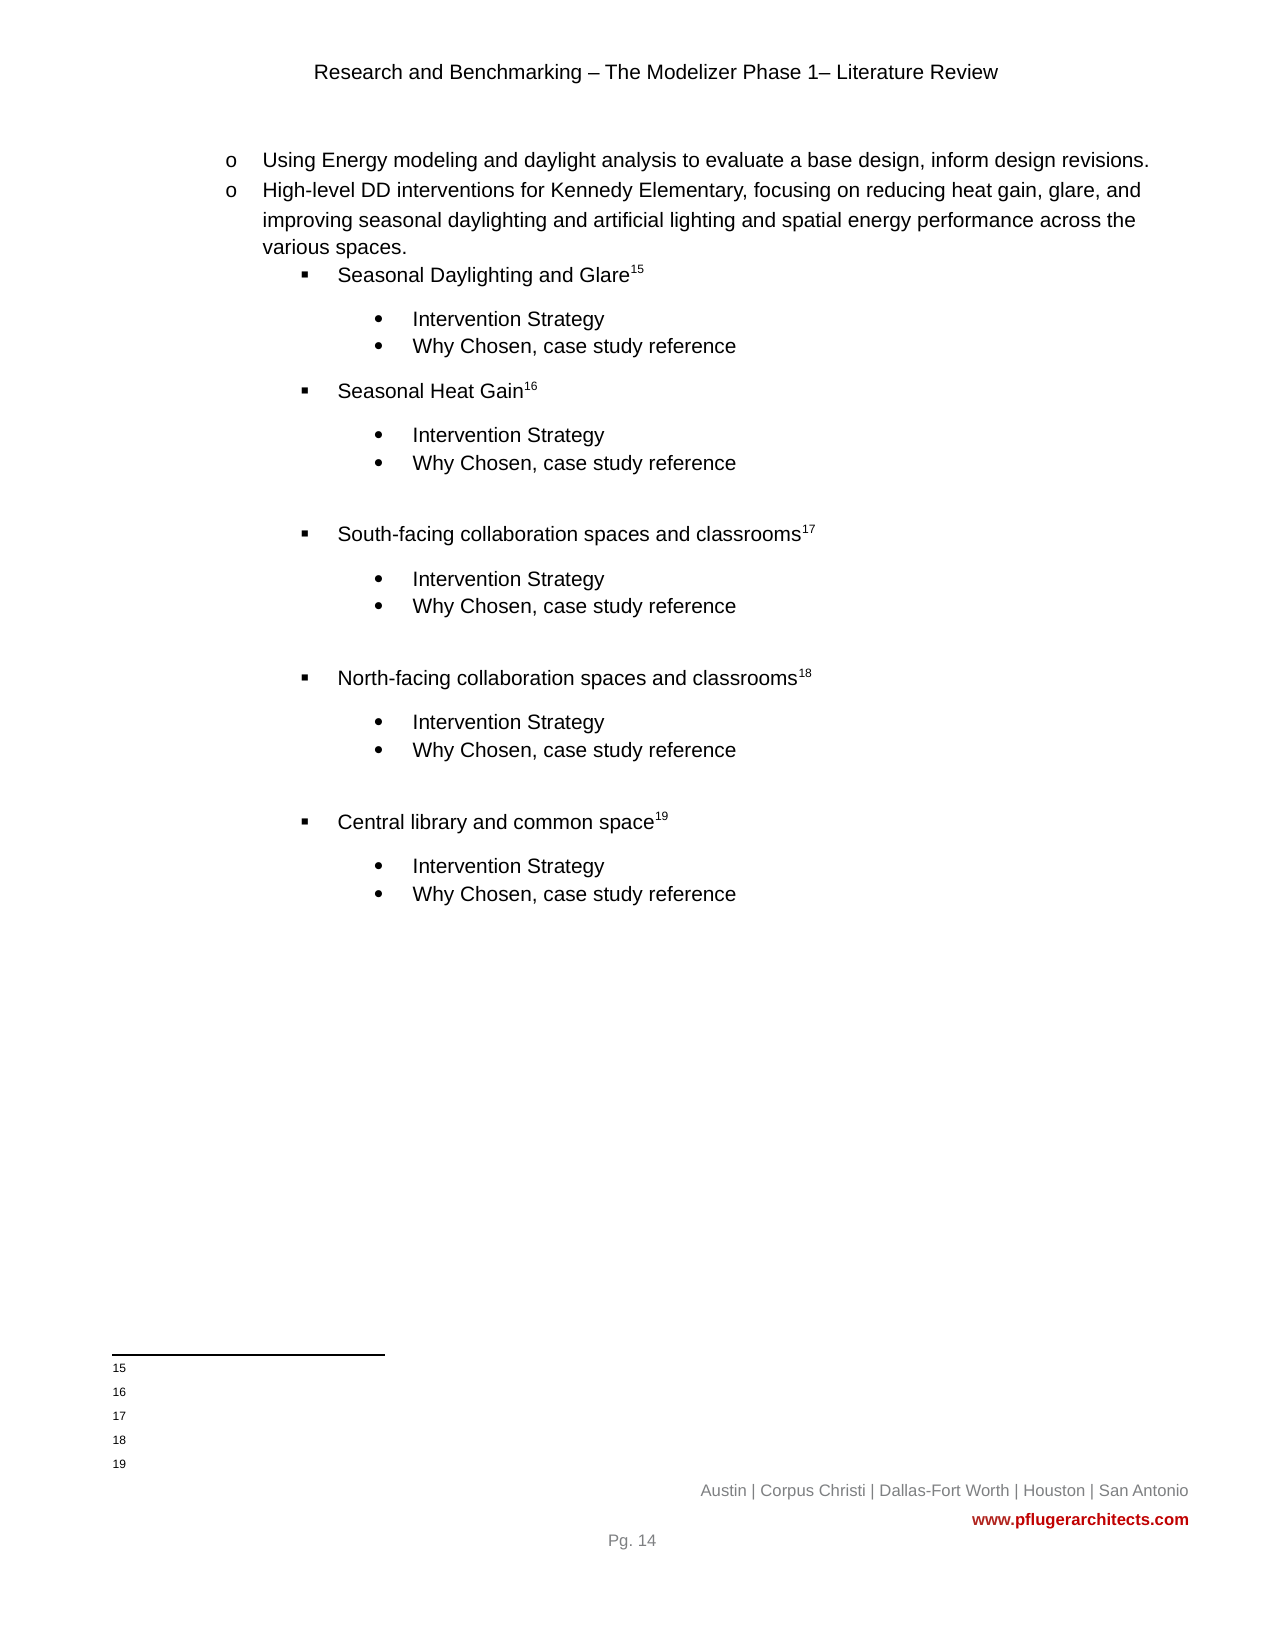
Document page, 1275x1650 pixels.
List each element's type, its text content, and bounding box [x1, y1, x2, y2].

list Seasonal Daylighting and Glare [300, 262, 1200, 286]
list Intervention Strategy [375, 307, 1200, 331]
list South-facing collaboration spaces and classrooms [802, 522, 1200, 546]
list Intervention Strategy [375, 710, 1200, 734]
list Why Chosen, case study reference [375, 881, 1200, 905]
list Intervention Strategy [375, 423, 1200, 447]
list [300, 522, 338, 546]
list Why Chosen, case study reference [375, 334, 1200, 358]
list Why Chosen, case study reference [375, 594, 1200, 618]
list High-level DD interventions for Kennedy Elementary, focusing on reducing heat gain, glare, and improving seasonal daylighting and artificial lighting and spatial energy performance across the various spaces. [225, 178, 1200, 259]
list Why Chosen, case study reference [375, 450, 1200, 474]
list Central library and common space [300, 809, 1200, 833]
list Seasonal Heat Gain [300, 378, 1200, 403]
list Why Chosen, case study reference [375, 738, 1200, 762]
list Using Energy modeling and daylight analysis to evaluate a base design, inform design revisions. [225, 148, 1200, 174]
list Intervention Strategy [375, 854, 1200, 878]
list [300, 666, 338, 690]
list North-facing collaboration spaces and classrooms [798, 666, 1200, 690]
list Intervention Strategy [375, 566, 1200, 591]
